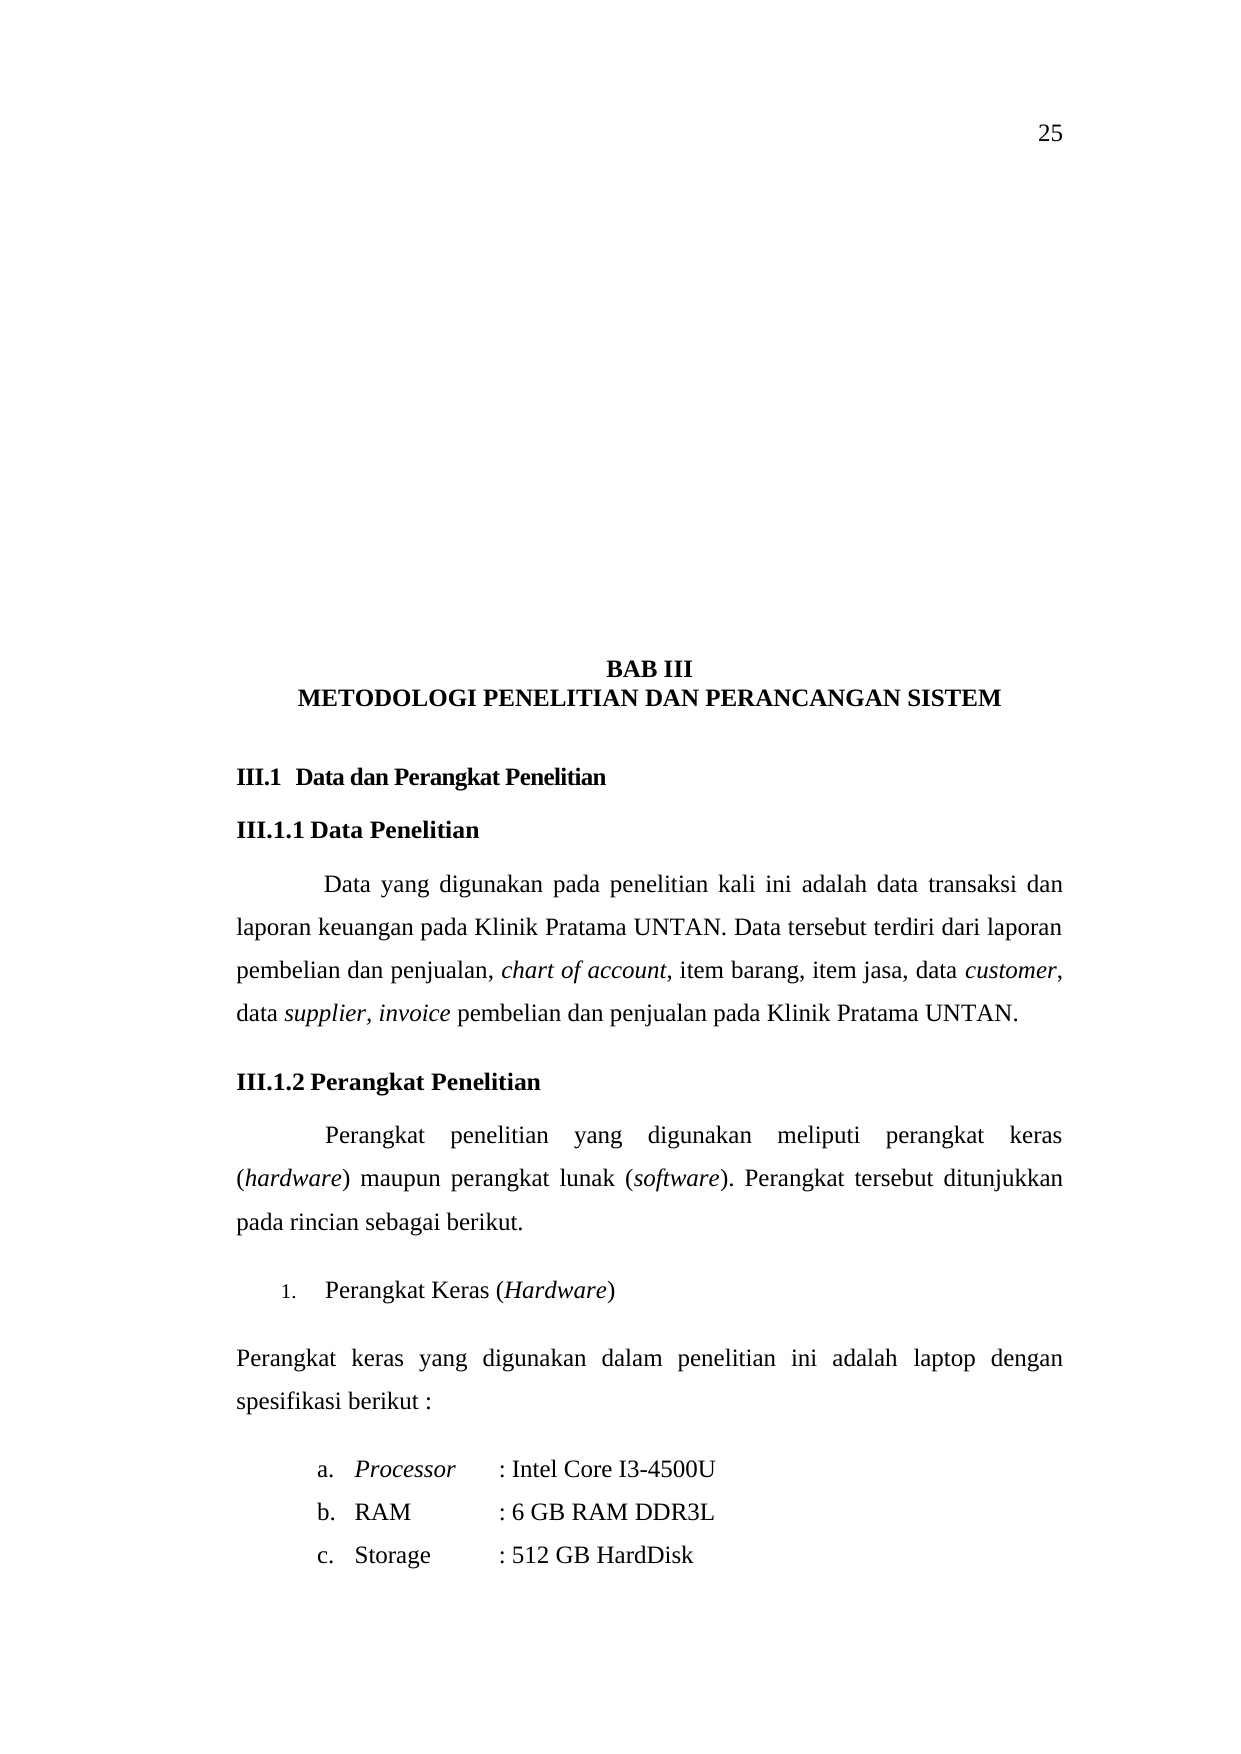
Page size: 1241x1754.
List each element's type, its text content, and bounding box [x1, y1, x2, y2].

text Perangkat keras yang digunakan dalam penelitian ini adalah laptop dengan spesifikasi berikut : [236, 1343, 1063, 1415]
subtitle Data dan Perangkat Penelitian [236, 762, 1063, 790]
subtitle Perangkat Penelitian [236, 1067, 1063, 1095]
list RAM : 6 GB RAM DDR3L [317, 1497, 1063, 1526]
subtitle Data Penelitian [236, 815, 1063, 844]
text Data yang digunakan pada penelitian kali ini adalah data transaksi dan laporan keuangan pada Klinik Pratama UNTAN. Data tersebut terdiri dari laporan pembelian dan penjualan, chart of account, item barang, item jasa, data customer, data supplier, invoice pembelian dan penjualan pada Klinik Pratama UNTAN. [236, 869, 1063, 1027]
text Perangkat penelitian yang digunakan meliputi perangkat keras (hardware) maupun perangkat lunak (software). Perangkat tersebut ditunjukkan pada rincian sebagai berikut. [236, 1120, 1063, 1235]
list Storage : 512 GB HardDisk [317, 1540, 1063, 1569]
list Processor : Intel Core I3-4500U [317, 1454, 1063, 1483]
subtitle Metodologi Penelitian DAN PERANCANGAN SISTEM [236, 654, 1063, 712]
list Perangkat Keras (Hardware) [281, 1275, 1063, 1303]
